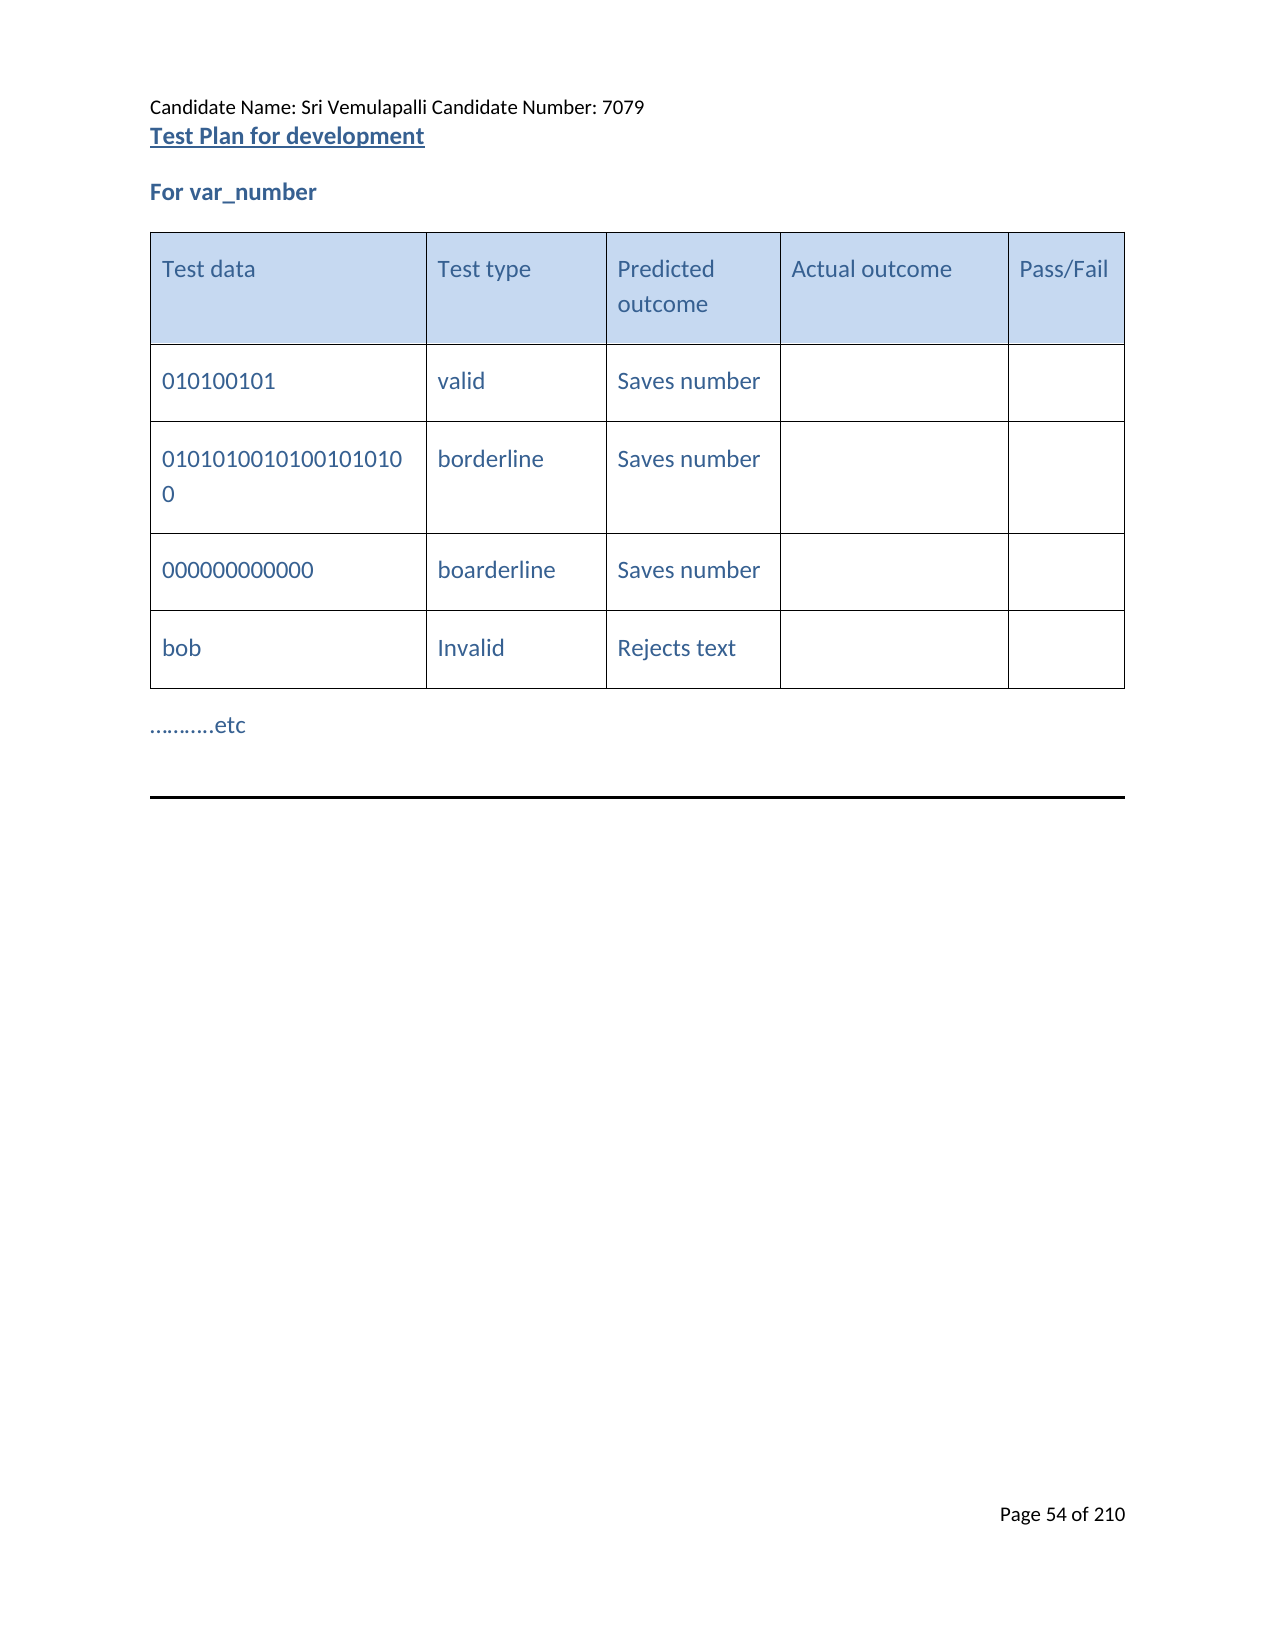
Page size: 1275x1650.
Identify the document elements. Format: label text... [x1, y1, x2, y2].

table_header Test data [151, 233, 426, 343]
table_cell [781, 611, 1008, 688]
table_cell Saves number [607, 422, 780, 533]
table_cell Rejects text [607, 611, 780, 688]
table_cell [1009, 422, 1124, 533]
table_cell 01010100101001010100 [151, 422, 426, 533]
table_cell [1009, 534, 1124, 610]
table_header Predicted outcome [607, 233, 780, 343]
table_cell valid [427, 345, 606, 421]
table_cell [781, 422, 1008, 533]
table_cell [1009, 611, 1124, 688]
table_cell [1009, 345, 1124, 421]
table_header Actual outcome [781, 233, 1008, 343]
text Test Plan for development [150, 120, 1125, 151]
table_cell [781, 345, 1008, 421]
text ………..etc [150, 709, 1125, 740]
table_cell 010100101 [151, 345, 426, 421]
table_cell boarderline [427, 534, 606, 610]
table_cell 000000000000 [151, 534, 426, 610]
table_cell Invalid [427, 611, 606, 688]
table_cell [781, 534, 1008, 610]
table_cell bob [151, 611, 426, 688]
table_header Pass/Fail [1009, 233, 1124, 343]
table_cell Saves number [607, 534, 780, 610]
table_cell borderline [427, 422, 606, 533]
text For var_number [150, 176, 1125, 206]
table_cell Saves number [607, 345, 780, 421]
table_header Test type [427, 233, 606, 343]
